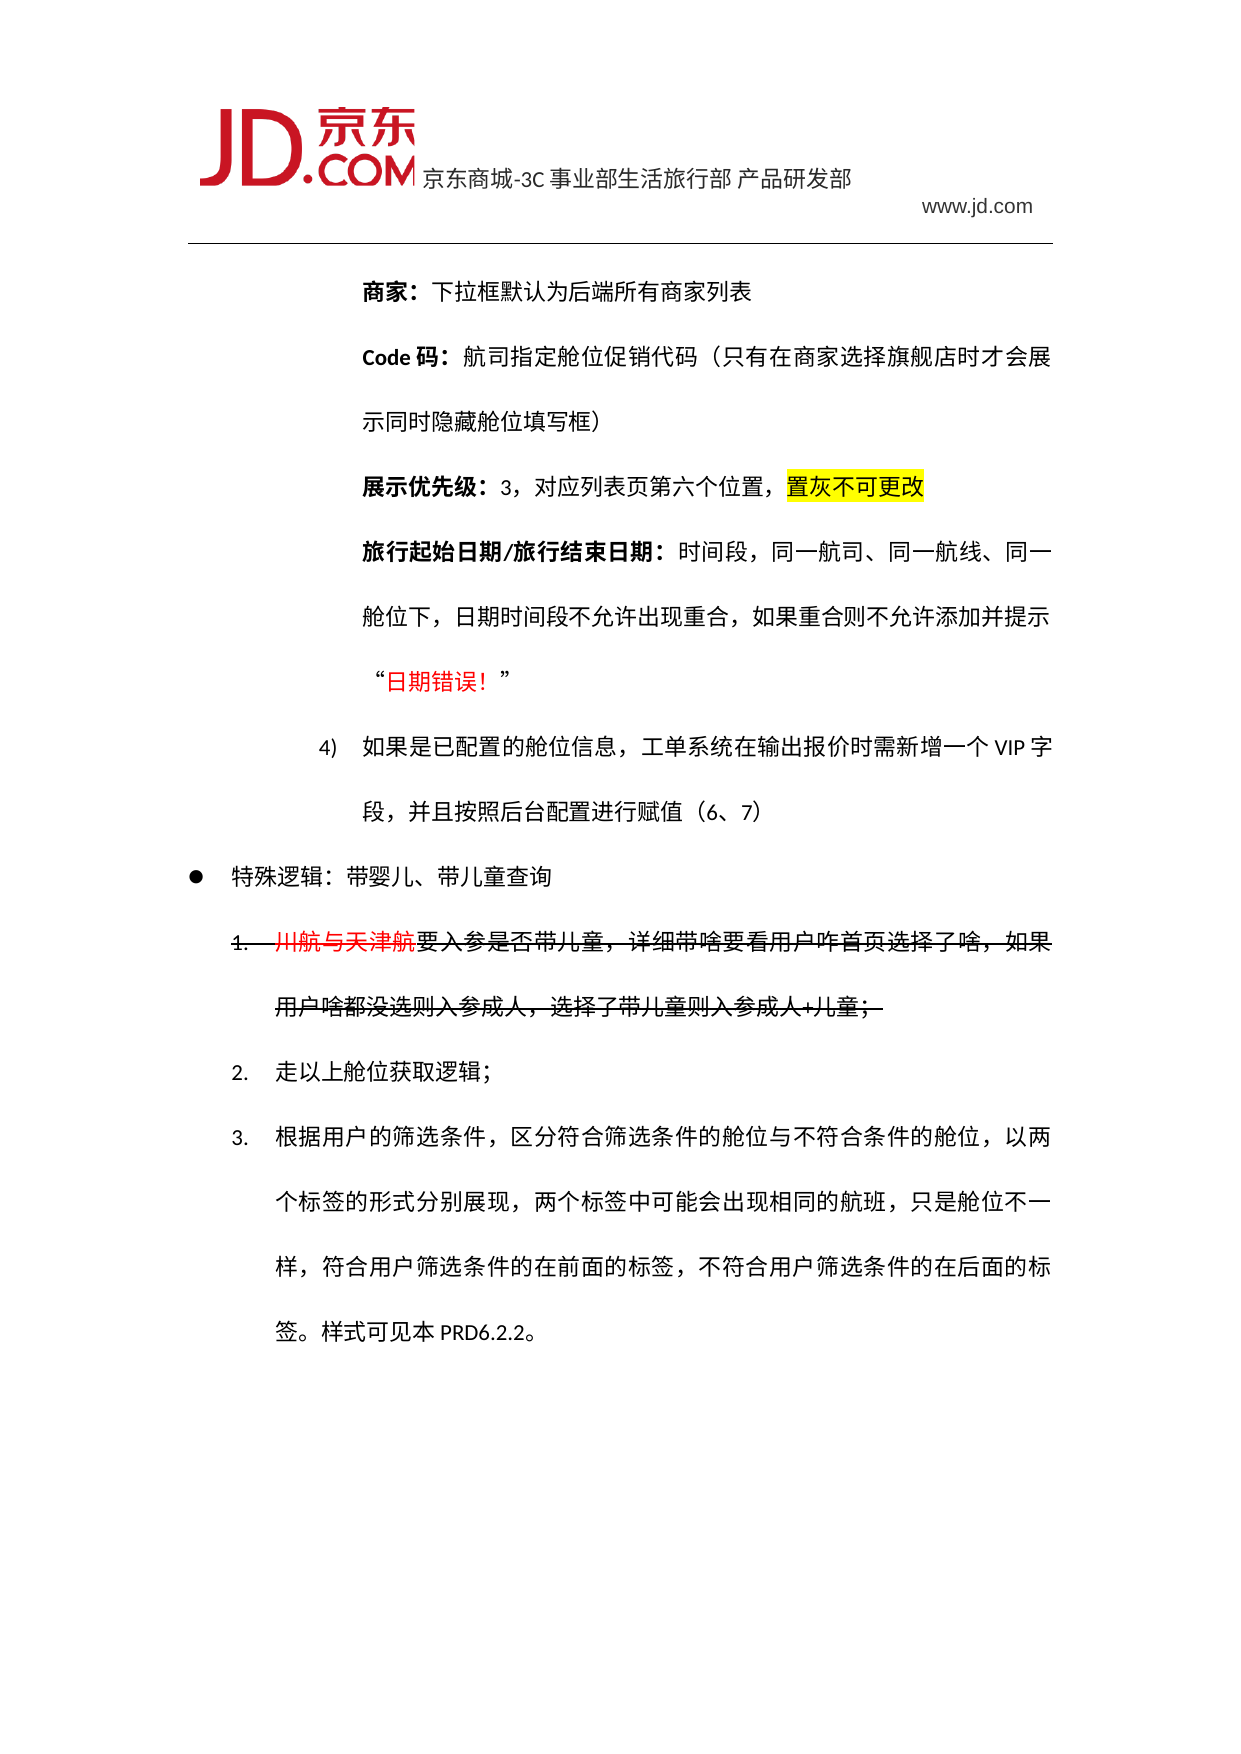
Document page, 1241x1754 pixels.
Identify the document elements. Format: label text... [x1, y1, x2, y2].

list 商家：下拉框默认为后端所有商家列表 [362, 258, 1053, 323]
list 如果是已配置的舱位信息，工单系统在输出报价时需新增一个VIP字段，并且按照后台配置进行赋值（6、7） [319, 713, 1053, 843]
list 川航与天津航要入参是否带儿童，详细带啥要看用户咋首页选择了啥，如果用户啥都没选则入参成人，选择了带儿童则入参成人+儿童； [231, 908, 1053, 1038]
list 根据用户的筛选条件，区分符合筛选条件的舱位与不符合条件的舱位，以两个标签的形式分别展现，两个标签中可能会出现相同的航班，只是舱位不一样，符合用户筛选条件的在前面的标签，不符合用户筛选条件的在后面的标签。样式可见本PRD6.2.2。 [231, 1103, 1053, 1363]
list 特殊逻辑：带婴儿、带儿童查询 [187, 843, 1053, 908]
list Code码：航司指定舱位促销代码（只有在商家选择旗舰店时才会展示同时隐藏舱位填写框） [362, 323, 1053, 453]
list 旅行起始日期/旅行结束日期：时间段，同一航司、同一航线、同一舱位下，日期时间段不允许出现重合，如果重合则不允许添加并提示“日期错误！” [362, 518, 1053, 713]
picture [198, 107, 414, 185]
list 展示优先级：3，对应列表页第六个位置，置灰不可更改 [362, 453, 1053, 518]
list 走以上舱位获取逻辑； [231, 1038, 1053, 1103]
